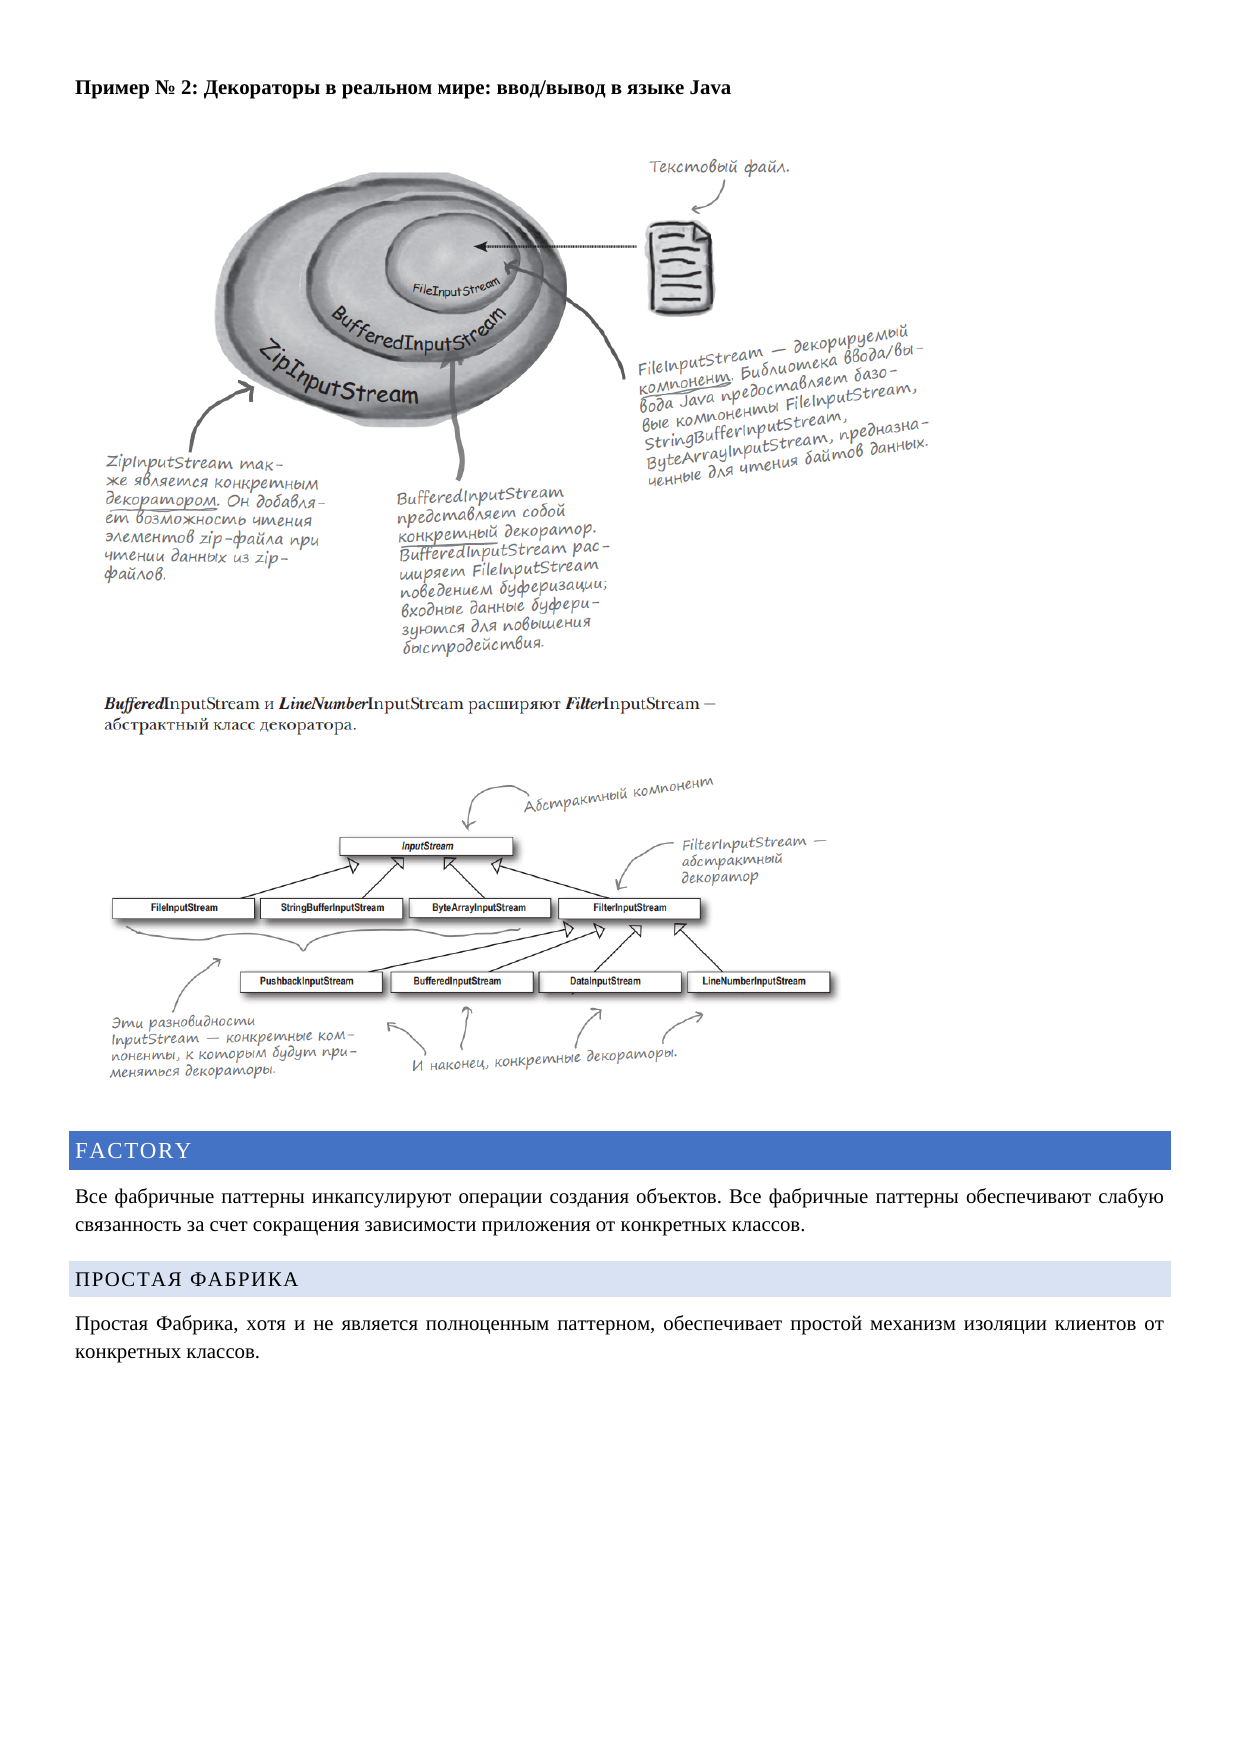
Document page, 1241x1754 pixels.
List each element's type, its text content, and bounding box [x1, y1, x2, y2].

text Все фабричные паттерны инкапсулируют операции создания объектов. Все фабричные паттерны обеспечивают слабую связанность за счет сокращения зависимости приложения от конкретных классов. [75, 1184, 1165, 1236]
text Простая Фабрика, хотя и не является полноценным паттерном, обеспечивает простой механизм изоляции клиентов от конкретных классов. [75, 1311, 1165, 1363]
subtitle Factory [75, 1138, 1165, 1164]
picture [75, 123, 949, 736]
subtitle Простая Фабрика [75, 1267, 1165, 1291]
picture [75, 759, 881, 1107]
text Пример № 2: Декораторы в реальном мире: ввод/вывод в языке Java [75, 75, 1165, 99]
